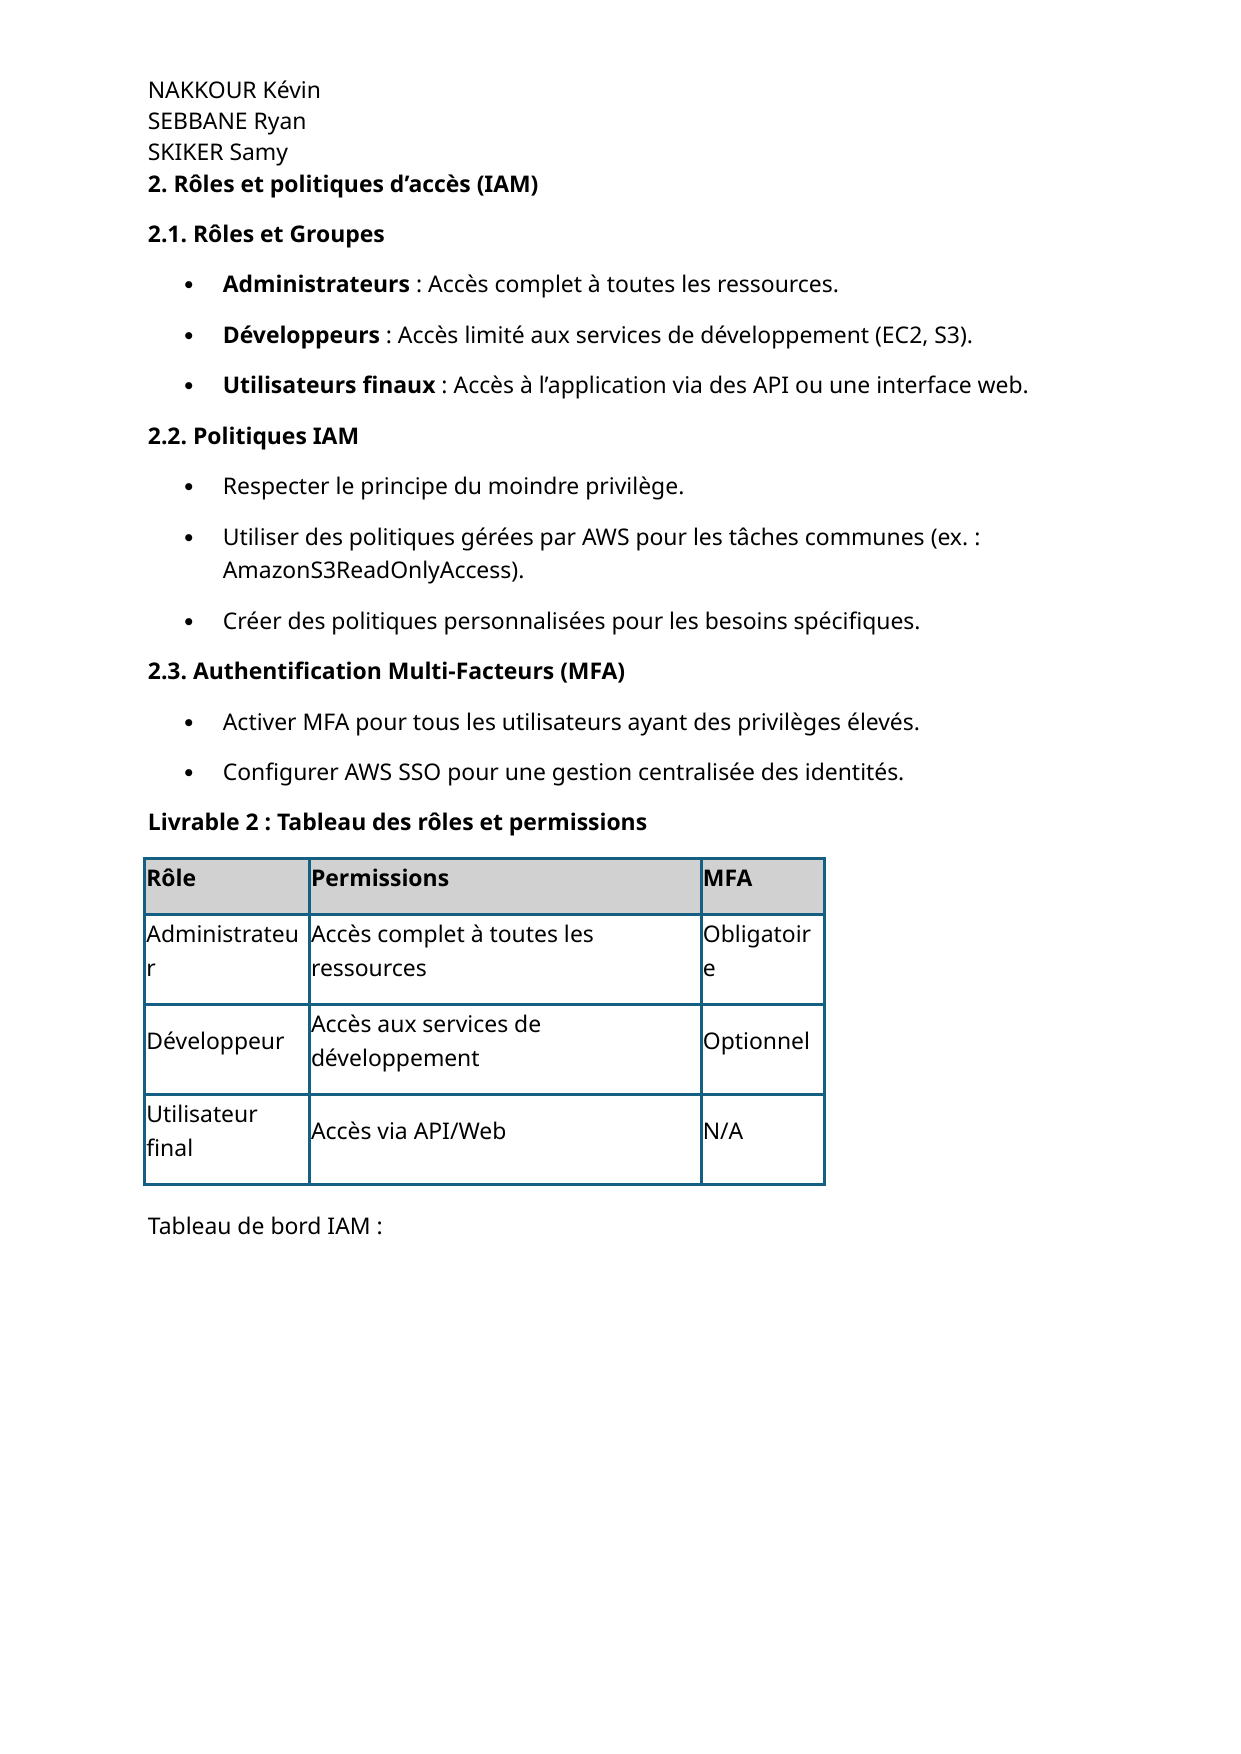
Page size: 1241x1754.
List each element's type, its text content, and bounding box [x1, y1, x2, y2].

table_cell Accès complet à toutes les ressources [311, 916, 700, 1003]
list Configurer AWS SSO pour une gestion centralisée des identités. [185, 756, 1093, 787]
text Tableau de bord IAM : [148, 1209, 1093, 1241]
table_cell N/A [703, 1096, 823, 1183]
text Livrable 2 : Tableau des rôles et permissions [148, 806, 1093, 837]
table_header Permissions [311, 860, 700, 913]
table_cell Accès aux services de développement [311, 1006, 700, 1093]
text 2.2. Politiques IAM [148, 419, 1093, 451]
table_cell Obligatoire [703, 916, 823, 1003]
list Administrateurs : Accès complet à toutes les ressources. [185, 268, 1093, 299]
list Activer MFA pour tous les utilisateurs ayant des privilèges élevés. [185, 705, 1093, 737]
list Utiliser des politiques gérées par AWS pour les tâches communes (ex. : AmazonS3ReadOnlyAccess). [185, 520, 1093, 585]
text 2. Rôles et politiques d’accès (IAM) [148, 167, 1093, 199]
text 2.1. Rôles et Groupes [148, 218, 1093, 249]
table_cell Développeur [146, 1006, 308, 1093]
list Développeurs : Accès limité aux services de développement (EC2, S3). [185, 319, 1093, 350]
list Créer des politiques personnalisées pour les besoins spécifiques. [185, 604, 1093, 636]
list Utilisateurs finaux : Accès à l’application via des API ou une interface web. [185, 369, 1093, 400]
table_cell Utilisateur final [146, 1096, 308, 1183]
table_cell Accès via API/Web [311, 1096, 700, 1183]
table_header MFA [703, 860, 823, 913]
table_header Rôle [146, 860, 308, 913]
table_cell Administrateur [146, 916, 308, 1003]
list Respecter le principe du moindre privilège. [185, 470, 1093, 501]
table_cell Optionnel [703, 1006, 823, 1093]
text 2.3. Authentification Multi-Facteurs (MFA) [148, 655, 1093, 686]
